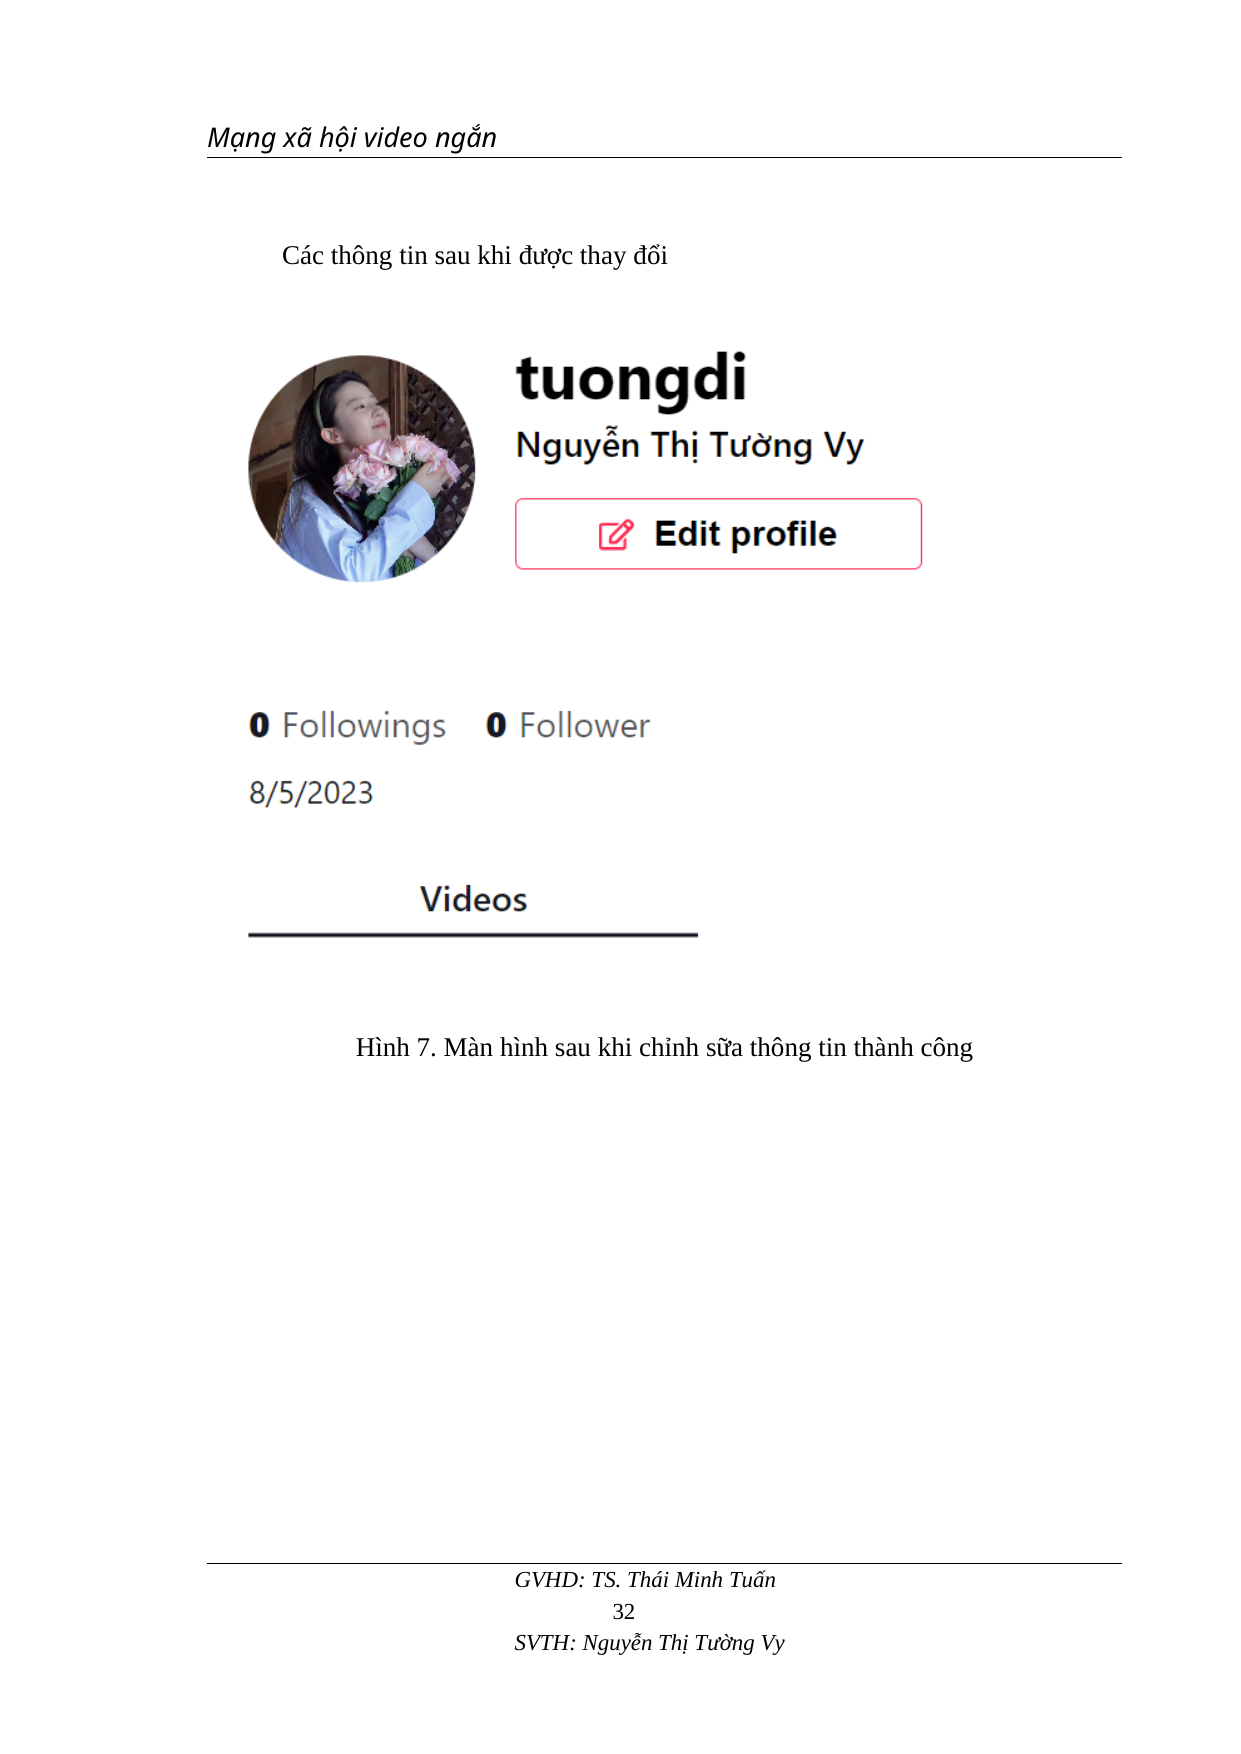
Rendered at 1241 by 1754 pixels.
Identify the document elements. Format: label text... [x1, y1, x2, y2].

text Các thông tin sau khi được thay đổi [207, 239, 1122, 270]
picture [206, 293, 1070, 1009]
text Hình 7. Màn hình sau khi chỉnh sữa thông tin thành công [207, 1031, 1122, 1062]
